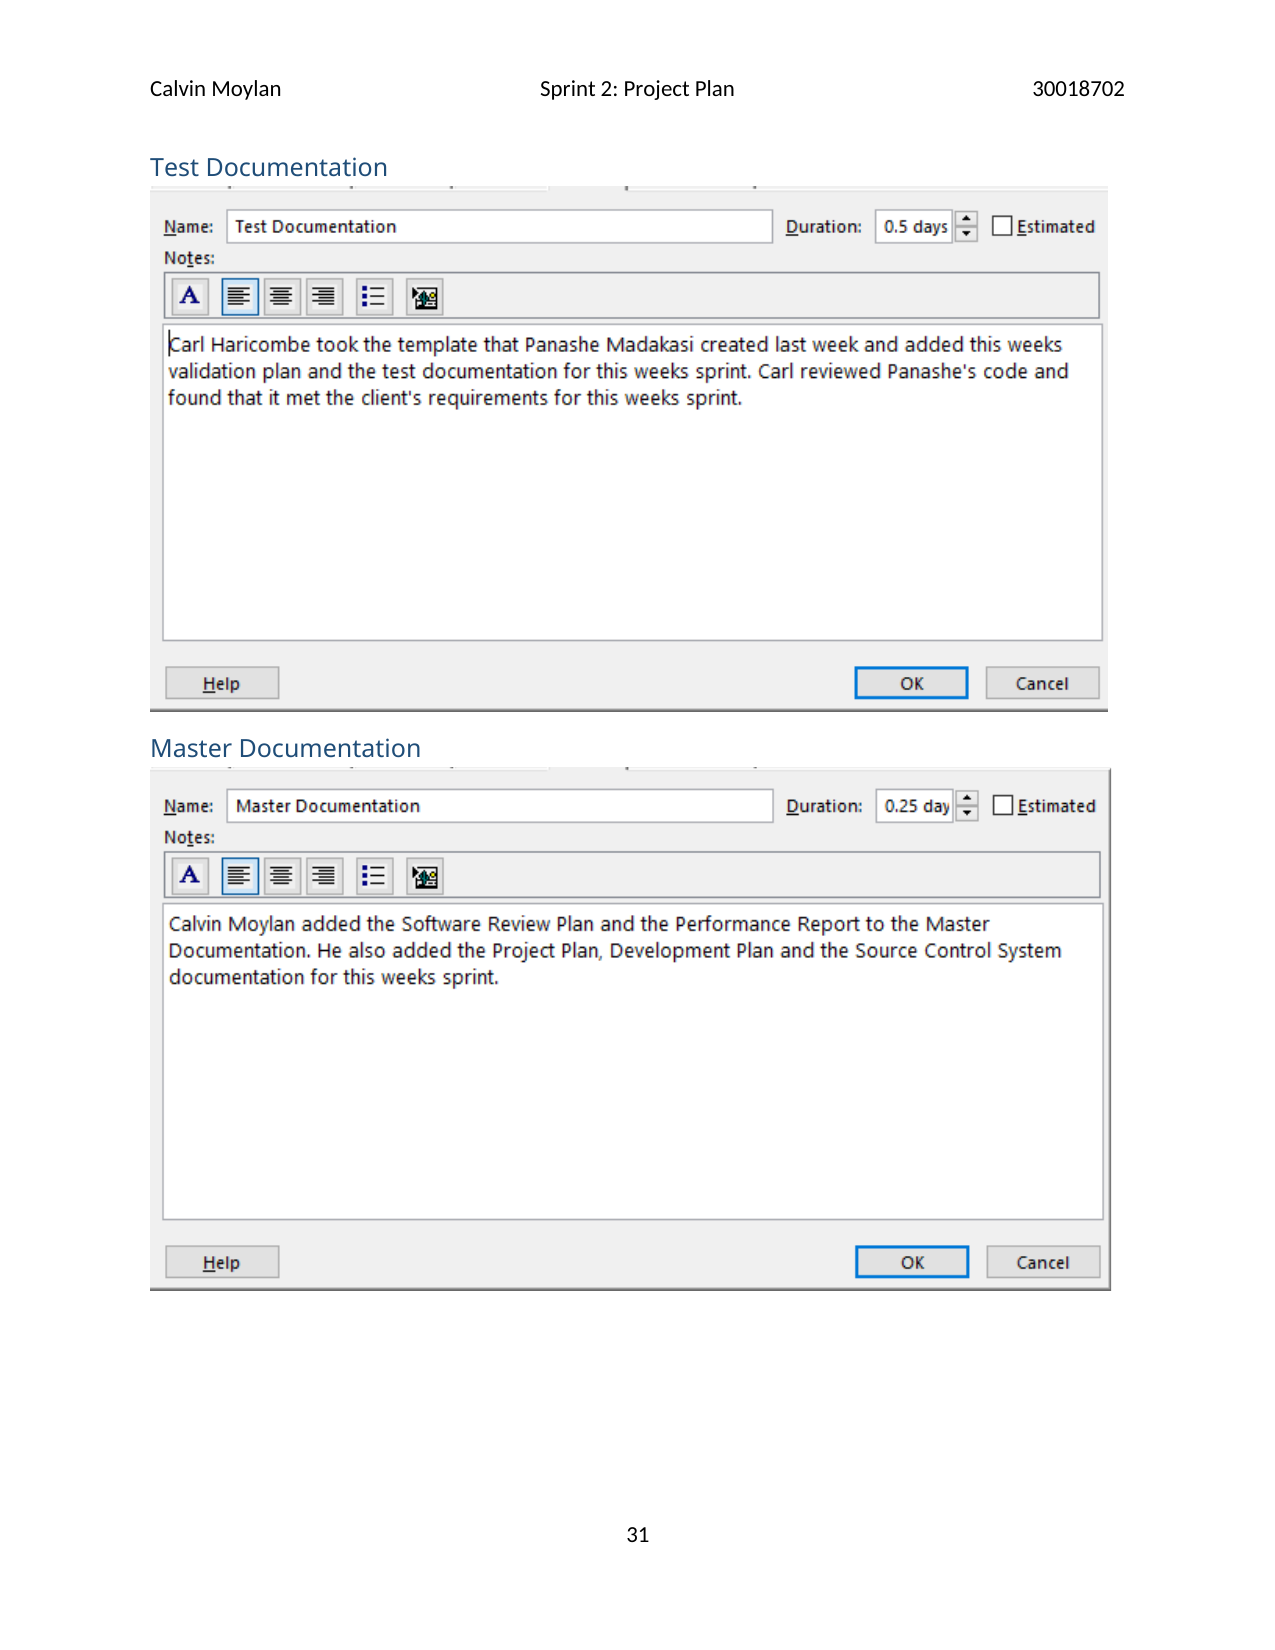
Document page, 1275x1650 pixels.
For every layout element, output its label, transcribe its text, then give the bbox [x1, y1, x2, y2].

picture [150, 767, 1112, 1291]
subtitle Master Documentation [150, 731, 1125, 765]
subtitle Test Documentation [150, 150, 1125, 184]
picture [150, 186, 1108, 712]
